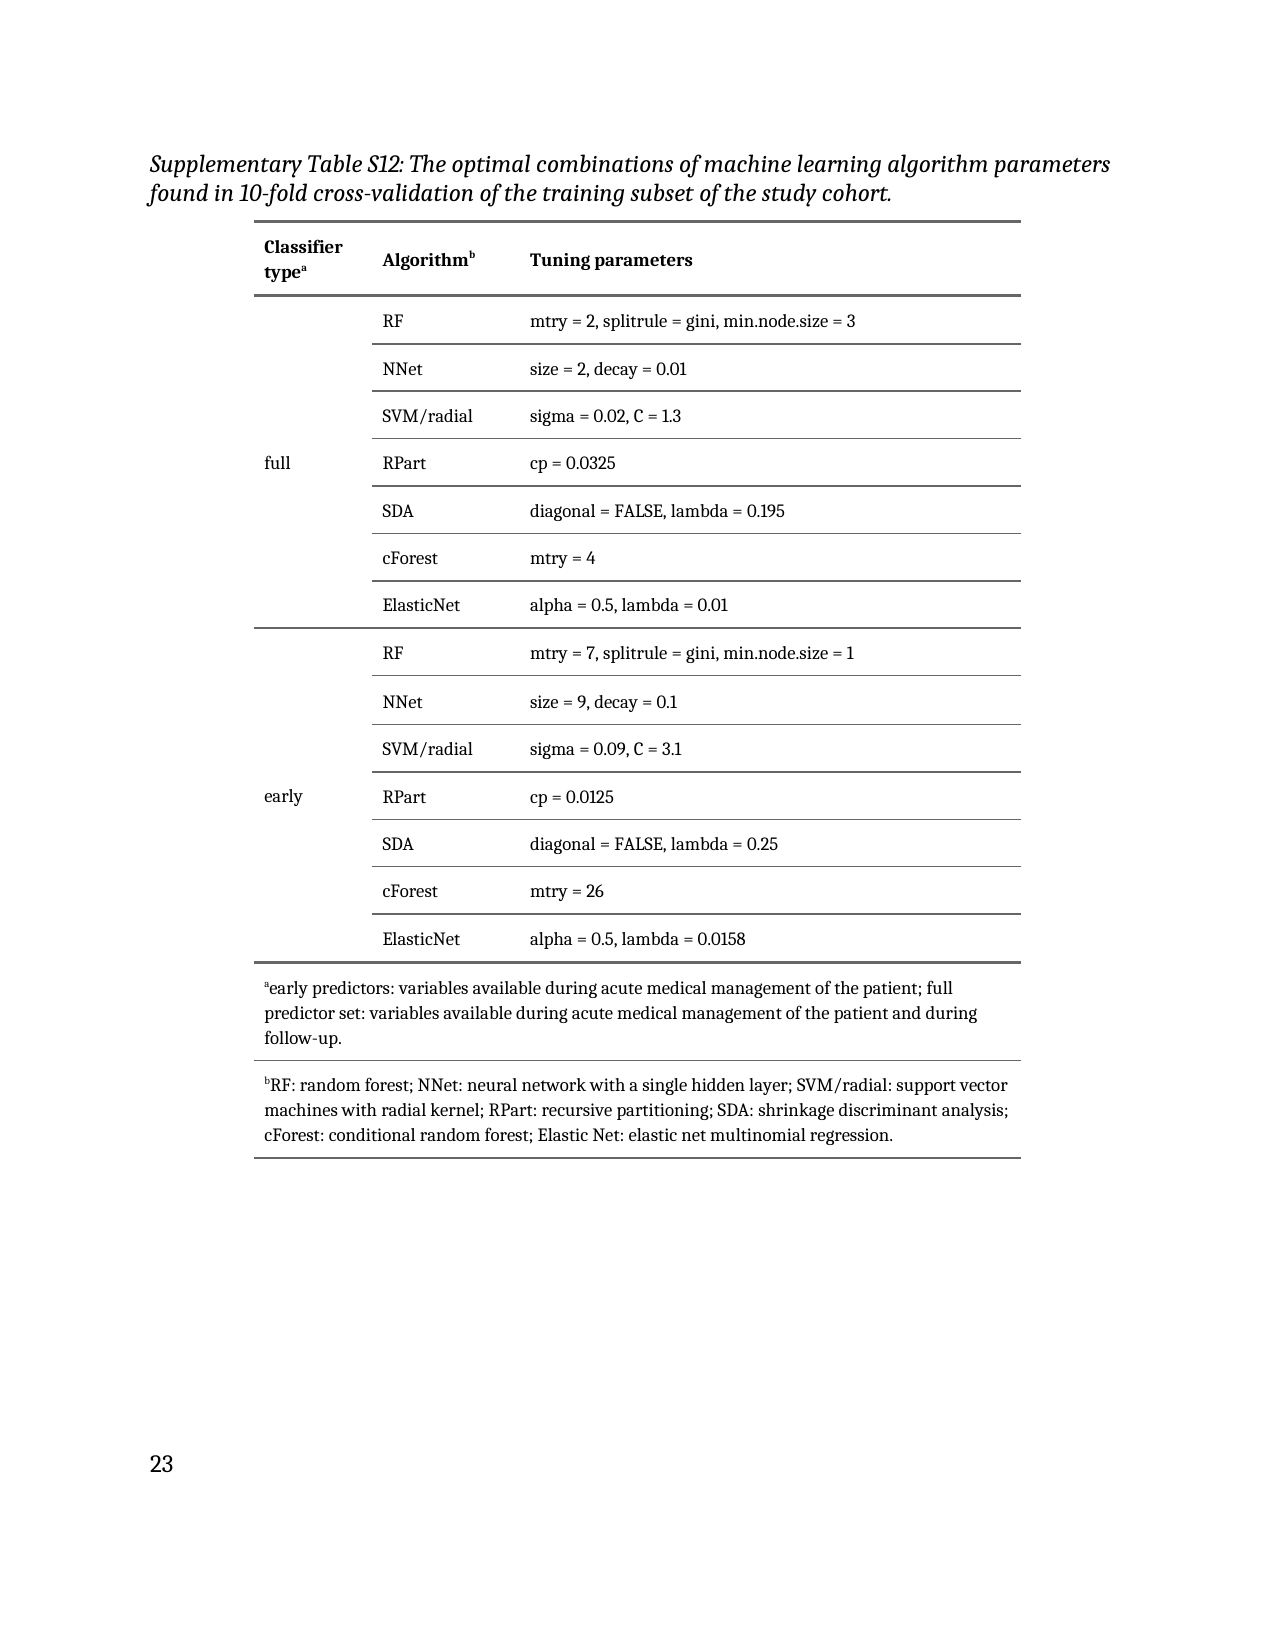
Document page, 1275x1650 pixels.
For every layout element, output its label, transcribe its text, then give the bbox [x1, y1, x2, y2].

table_cell sigma = 0.09, C = 3.1 [519, 725, 1021, 771]
table_cell early [254, 629, 372, 961]
table_cell RF [372, 629, 519, 675]
table_header Tuning parameters [519, 223, 1021, 294]
table_cell ElasticNet [372, 915, 519, 961]
table_cell SDA [372, 820, 519, 866]
table_cell mtry = 2, splitrule = gini, min.node.size = 3 [519, 297, 1021, 343]
table_cell SVM/radial [372, 392, 519, 438]
table_cell RPart [372, 773, 519, 818]
table_cell full [254, 297, 372, 627]
table_cell SDA [372, 487, 519, 532]
table_cell mtry = 26 [519, 867, 1021, 913]
table_cell ElasticNet [372, 582, 519, 627]
table_cell cForest [372, 867, 519, 913]
text Supplementary Table S12: The optimal combinations of machine learning algorithm parameters found in 10-fold cross-validation of the training subset of the study cohort. [150, 150, 1125, 207]
table_cell SVM/radial [372, 725, 519, 771]
table_cell aearly predictors: variables available during acute medical management of the patient; full predictor set: variables available during acute medical management of the patient and during follow-up. [254, 964, 1021, 1059]
table_cell cp = 0.0325 [519, 439, 1021, 485]
table_cell RPart [372, 439, 519, 485]
table_cell cp = 0.0125 [519, 773, 1021, 818]
table_cell size = 9, decay = 0.1 [519, 676, 1021, 724]
table_cell mtry = 4 [519, 534, 1021, 580]
table_header Algorithmb [372, 223, 519, 294]
table_cell diagonal = FALSE, lambda = 0.25 [519, 820, 1021, 866]
table_cell NNet [372, 345, 519, 390]
table_cell NNet [372, 676, 519, 724]
table_cell RF [372, 297, 519, 343]
table_cell bRF: random forest; NNet: neural network with a single hidden layer; SVM/radial: support vector machines with radial kernel; RPart: recursive partitioning; SDA: shrinkage discriminant analysis; cForest: conditional random forest; Elastic Net: elastic net multinomial regression. [254, 1061, 1021, 1157]
table_header Classifier typea [254, 223, 372, 294]
table_cell alpha = 0.5, lambda = 0.01 [519, 582, 1021, 627]
table_cell mtry = 7, splitrule = gini, min.node.size = 1 [519, 629, 1021, 675]
table_cell sigma = 0.02, C = 1.3 [519, 392, 1021, 438]
table_cell alpha = 0.5, lambda = 0.0158 [519, 915, 1021, 961]
table_cell size = 2, decay = 0.01 [519, 345, 1021, 390]
table_cell diagonal = FALSE, lambda = 0.195 [519, 487, 1021, 532]
table_cell cForest [372, 534, 519, 580]
